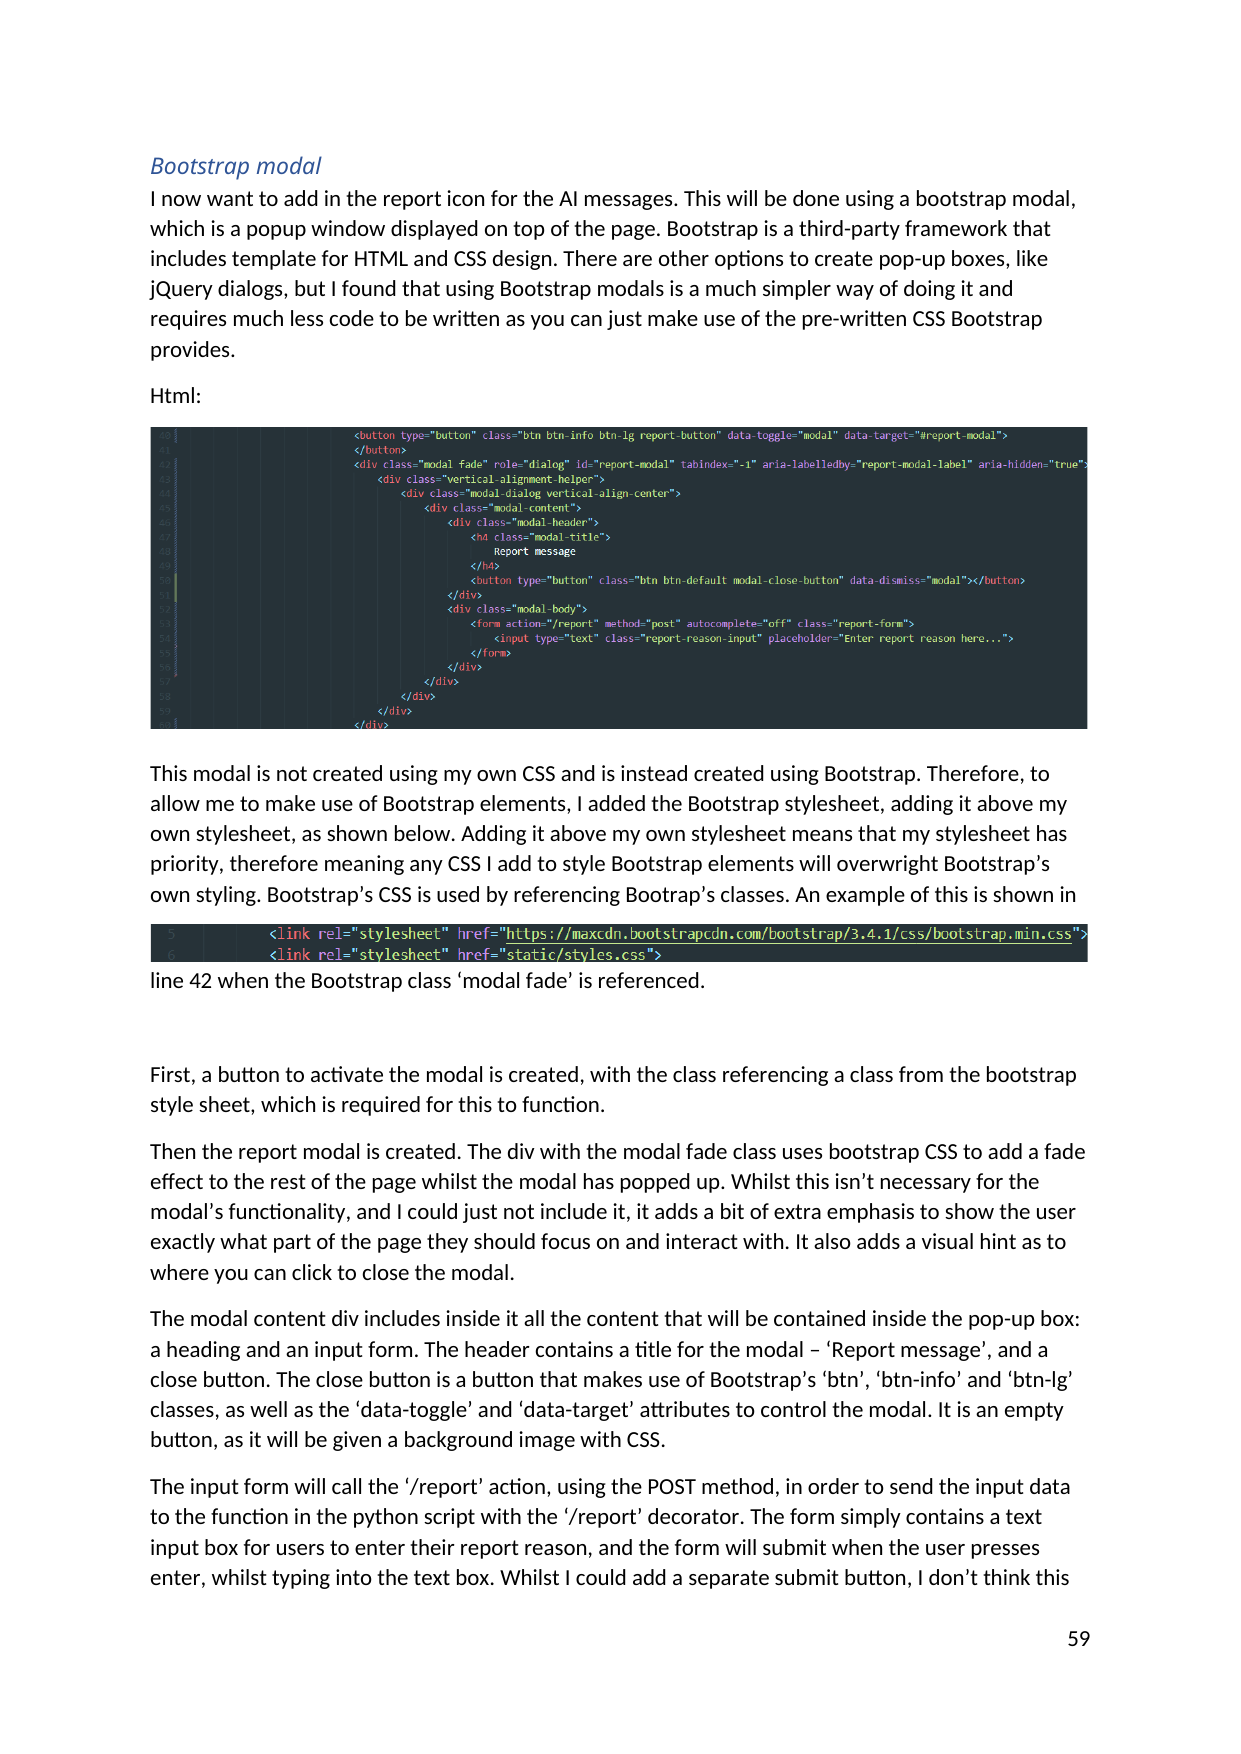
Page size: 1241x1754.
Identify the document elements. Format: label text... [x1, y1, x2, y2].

text The modal content div includes inside it all the content that will be contained inside the pop-up box: a heading and an input form. The header contains a title for the modal – ‘Report message’, and a close button. The close button is a button that makes use of Bootstrap’s ‘btn’, ‘btn-info’ and ‘btn-lg’ classes, as well as the ‘data-toggle’ and ‘data-target’ attributes to control the modal. It is an empty button, as it will be given a background image with CSS. [150, 1304, 1090, 1453]
text Then the report modal is created. The div with the modal fade class uses bootstrap CSS to add a fade effect to the rest of the page whilst the modal has popped up. Whilst this isn’t necessary for the modal’s functionality, and I could just not include it, it adds a bit of extra emphasis to show the user exactly what part of the page they should focus on and interact with. It also adds a visual hint as to where you can click to close the modal. [150, 1137, 1090, 1286]
picture [150, 924, 1087, 962]
text I now want to add in the report icon for the AI messages. This will be done using a bootstrap modal, which is a popup window displayed on top of the page. Bootstrap is a third-party framework that includes template for HTML and CSS design. There are other options to create pop-up boxes, like jQuery dialogs, but I found that using Bootstrap modals is a much simpler way of doing it and requires much less code to be written as you can just make use of the pre-written CSS Bootstrap provides. [150, 184, 1090, 363]
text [150, 1472, 1090, 1591]
text Html: [150, 382, 1090, 410]
picture [150, 427, 1087, 728]
text First, a button to activate the modal is created, with the class referencing a class from the bootstrap style sheet, which is required for this to function. [150, 1060, 1090, 1118]
subtitle Bootstrap modal [150, 150, 1090, 181]
